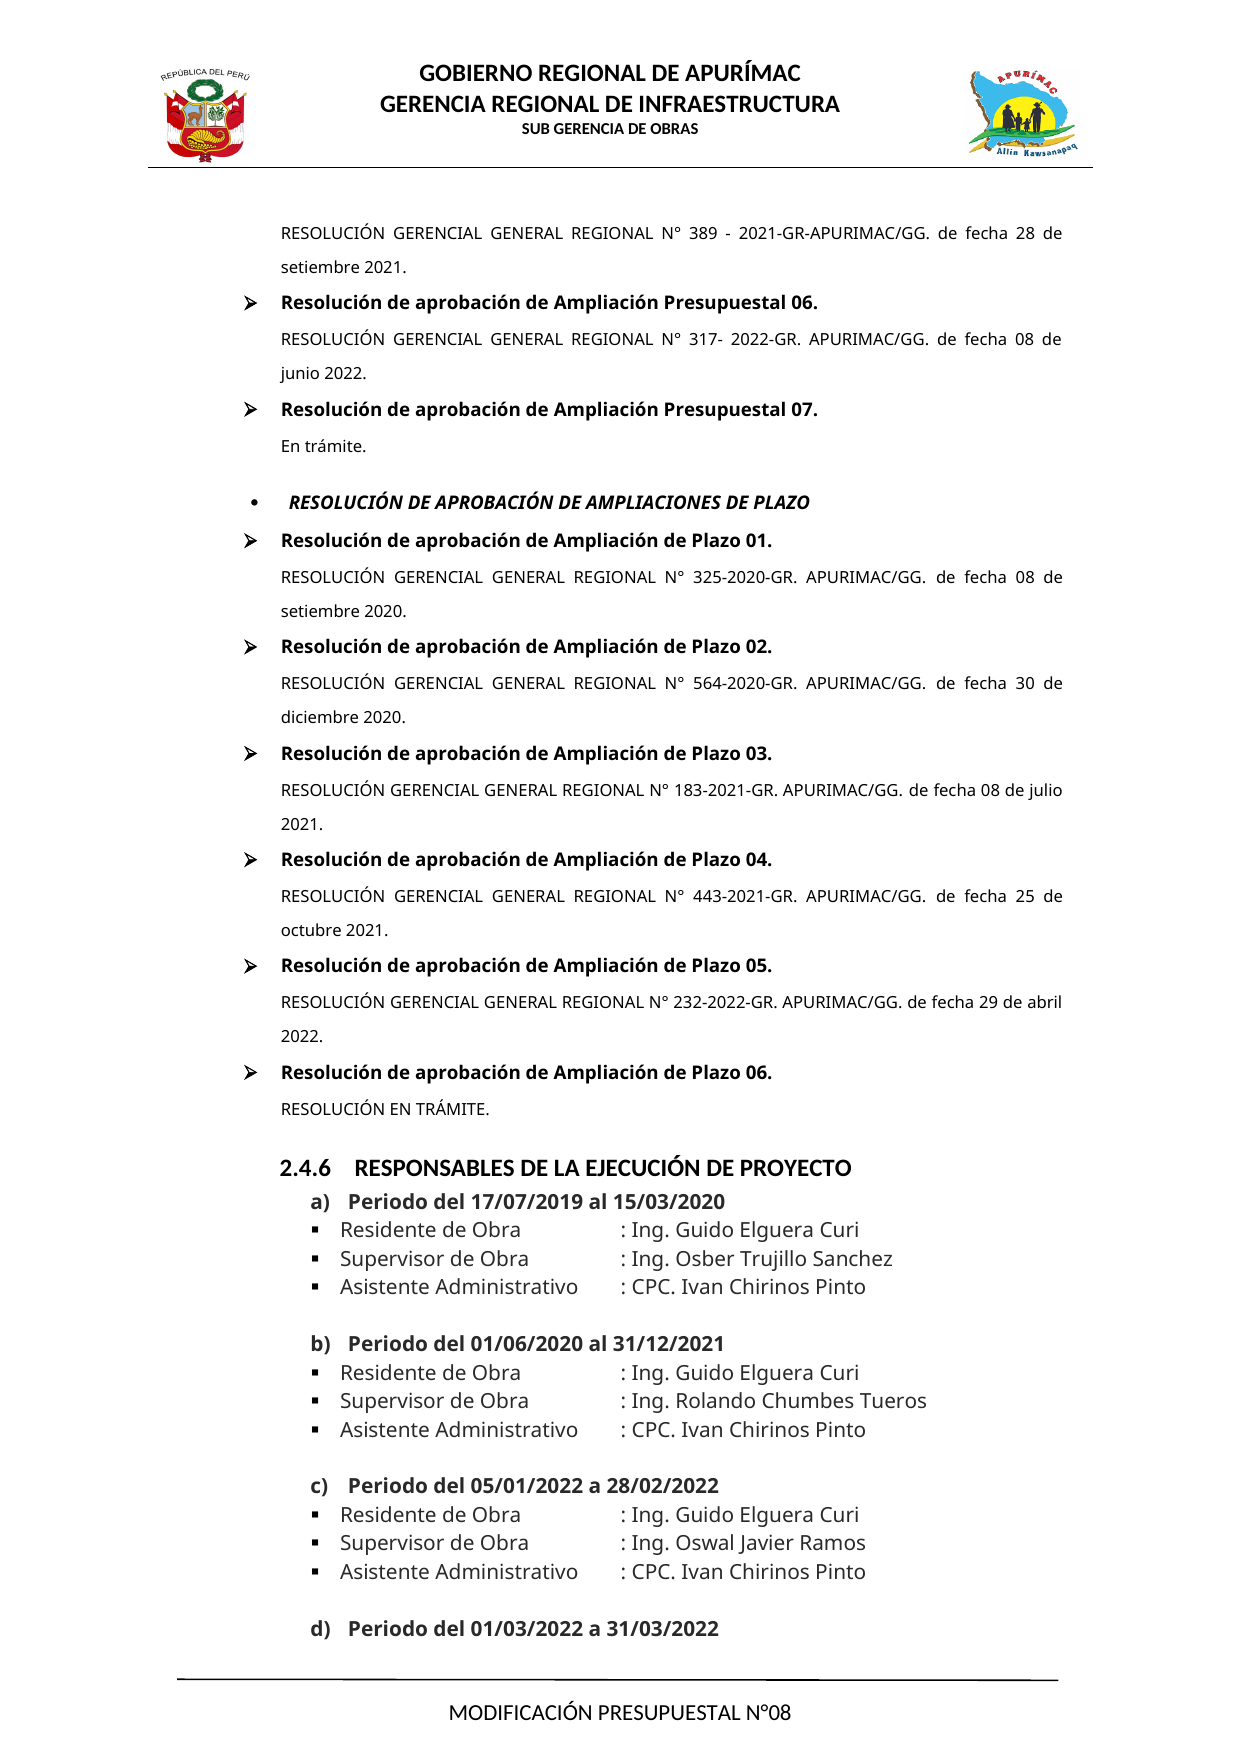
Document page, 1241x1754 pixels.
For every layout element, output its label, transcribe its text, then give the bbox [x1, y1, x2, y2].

list Resolución de aprobación de Ampliación de Plazo 03. [243, 740, 1063, 766]
list RESPONSABLES DE LA EJECUCIÓN DE PROYECTO [279, 1152, 1063, 1183]
list Resolución de aprobación de Ampliación de Plazo 02. [243, 634, 1063, 659]
list Residente de Obra : Ing. Guido Elguera Curi [310, 1500, 1063, 1528]
list Periodo del 01/06/2020 al 31/12/2021 [310, 1329, 1063, 1358]
list RESOLUCIÓN GERENCIAL GENERAL REGIONAL N° 232-2022-GR. APURIMAC/GG. de fecha 29 de abril 2022. [281, 991, 1063, 1048]
list Periodo del 05/01/2022 a 28/02/2022 [310, 1472, 1063, 1500]
list Supervisor de Obra : Ing. Rolando Chumbes Tueros [310, 1386, 1063, 1415]
list Resolución de aprobación de Ampliación de Plazo 05. [243, 953, 1063, 978]
list Resolución de aprobación de Ampliación de Plazo 04. [243, 846, 1063, 872]
list Supervisor de Obra : Ing. Oswal Javier Ramos [310, 1528, 1063, 1557]
list RESOLUCIÓN GERENCIAL GENERAL REGIONAL N° 564-2020-GR. APURIMAC/GG. de fecha 30 de diciembre 2020. [281, 672, 1063, 729]
list Resolución de aprobación de Ampliación Presupuestal 06. [243, 289, 1063, 315]
list En trámite. [281, 434, 1063, 457]
list Residente de Obra : Ing. Guido Elguera Curi [310, 1358, 1063, 1386]
list Asistente Administrativo : CPC. Ivan Chirinos Pinto [310, 1415, 1063, 1443]
list RESOLUCIÓN DE APROBACIÓN DE AMPLIACIONES DE PLAZO [251, 489, 1063, 514]
list RESOLUCIÓN EN TRÁMITE. [281, 1097, 1063, 1120]
list Resolución de aprobación de Ampliación de Plazo 06. [243, 1059, 1063, 1084]
list RESOLUCIÓN GERENCIAL GENERAL REGIONAL N° 389 - 2021-GR-APURIMAC/GG. de fecha 28 de setiembre 2021. [281, 221, 1063, 278]
picture [158, 68, 252, 163]
list Supervisor de Obra : Ing. Osber Trujillo Sanchez [310, 1244, 1063, 1272]
list RESOLUCIÓN GERENCIAL GENERAL REGIONAL N° 317- 2022-GR. APURIMAC/GG. de fecha 08 de junio 2022. [281, 328, 1063, 384]
list Asistente Administrativo : CPC. Ivan Chirinos Pinto [310, 1557, 1063, 1585]
picture [966, 68, 1081, 162]
list Periodo del 17/07/2019 al 15/03/2020 [310, 1187, 1063, 1216]
list RESOLUCIÓN GERENCIAL GENERAL REGIONAL N° 325-2020-GR. APURIMAC/GG. de fecha 08 de setiembre 2020. [281, 566, 1063, 622]
list Residente de Obra : Ing. Guido Elguera Curi [310, 1216, 1063, 1244]
list Resolución de aprobación de Ampliación Presupuestal 07. [243, 396, 1063, 421]
list Asistente Administrativo : CPC. Ivan Chirinos Pinto [310, 1272, 1063, 1301]
list Periodo del 01/03/2022 a 31/03/2022 [310, 1614, 1063, 1642]
list RESOLUCIÓN GERENCIAL GENERAL REGIONAL N° 183-2021-GR. APURIMAC/GG. de fecha 08 de julio 2021. [281, 778, 1063, 835]
list RESOLUCIÓN GERENCIAL GENERAL REGIONAL N° 443-2021-GR. APURIMAC/GG. de fecha 25 de octubre 2021. [281, 884, 1063, 941]
list Resolución de aprobación de Ampliación de Plazo 01. [243, 527, 1063, 553]
